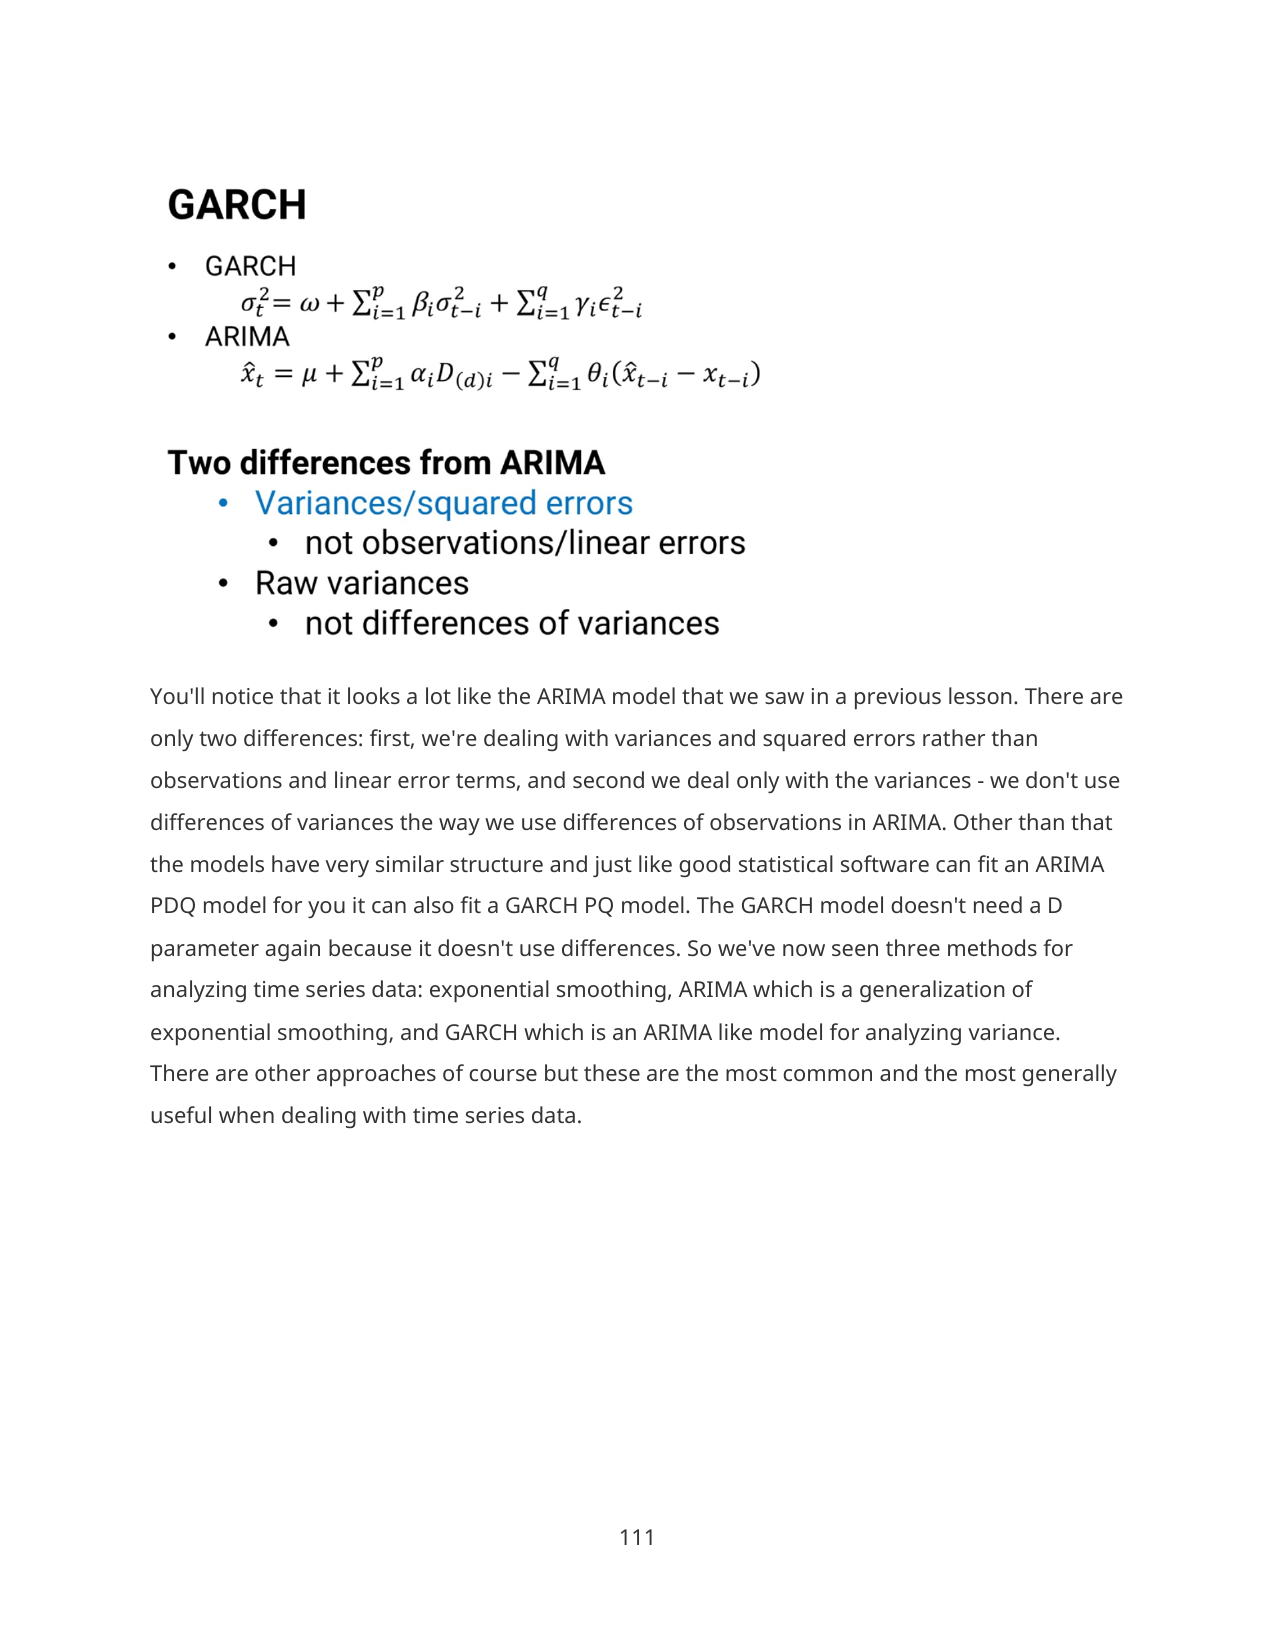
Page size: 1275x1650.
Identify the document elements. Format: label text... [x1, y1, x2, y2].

text You'll notice that it looks a lot like the ARIMA model that we saw in a previous lesson. There are only two differences: first, we're dealing with variances and squared errors rather than observations and linear error terms, and second we deal only with the variances - we don't use differences of variances the way we use differences of observations in ARIMA. Other than that the models have very similar structure and just like good statistical software can fit an ARIMA PDQ model for you it can also fit a GARCH PQ model. The GARCH model doesn't need a D parameter again because it doesn't use differences. So we've now seen three methods for analyzing time series data: exponential smoothing, ARIMA which is a generalization of exponential smoothing, and GARCH which is an ARIMA like model for analyzing variance. There are other approaches of course but these are the most common and the most generally useful when dealing with time series data. [150, 681, 1125, 1130]
picture [150, 150, 860, 660]
